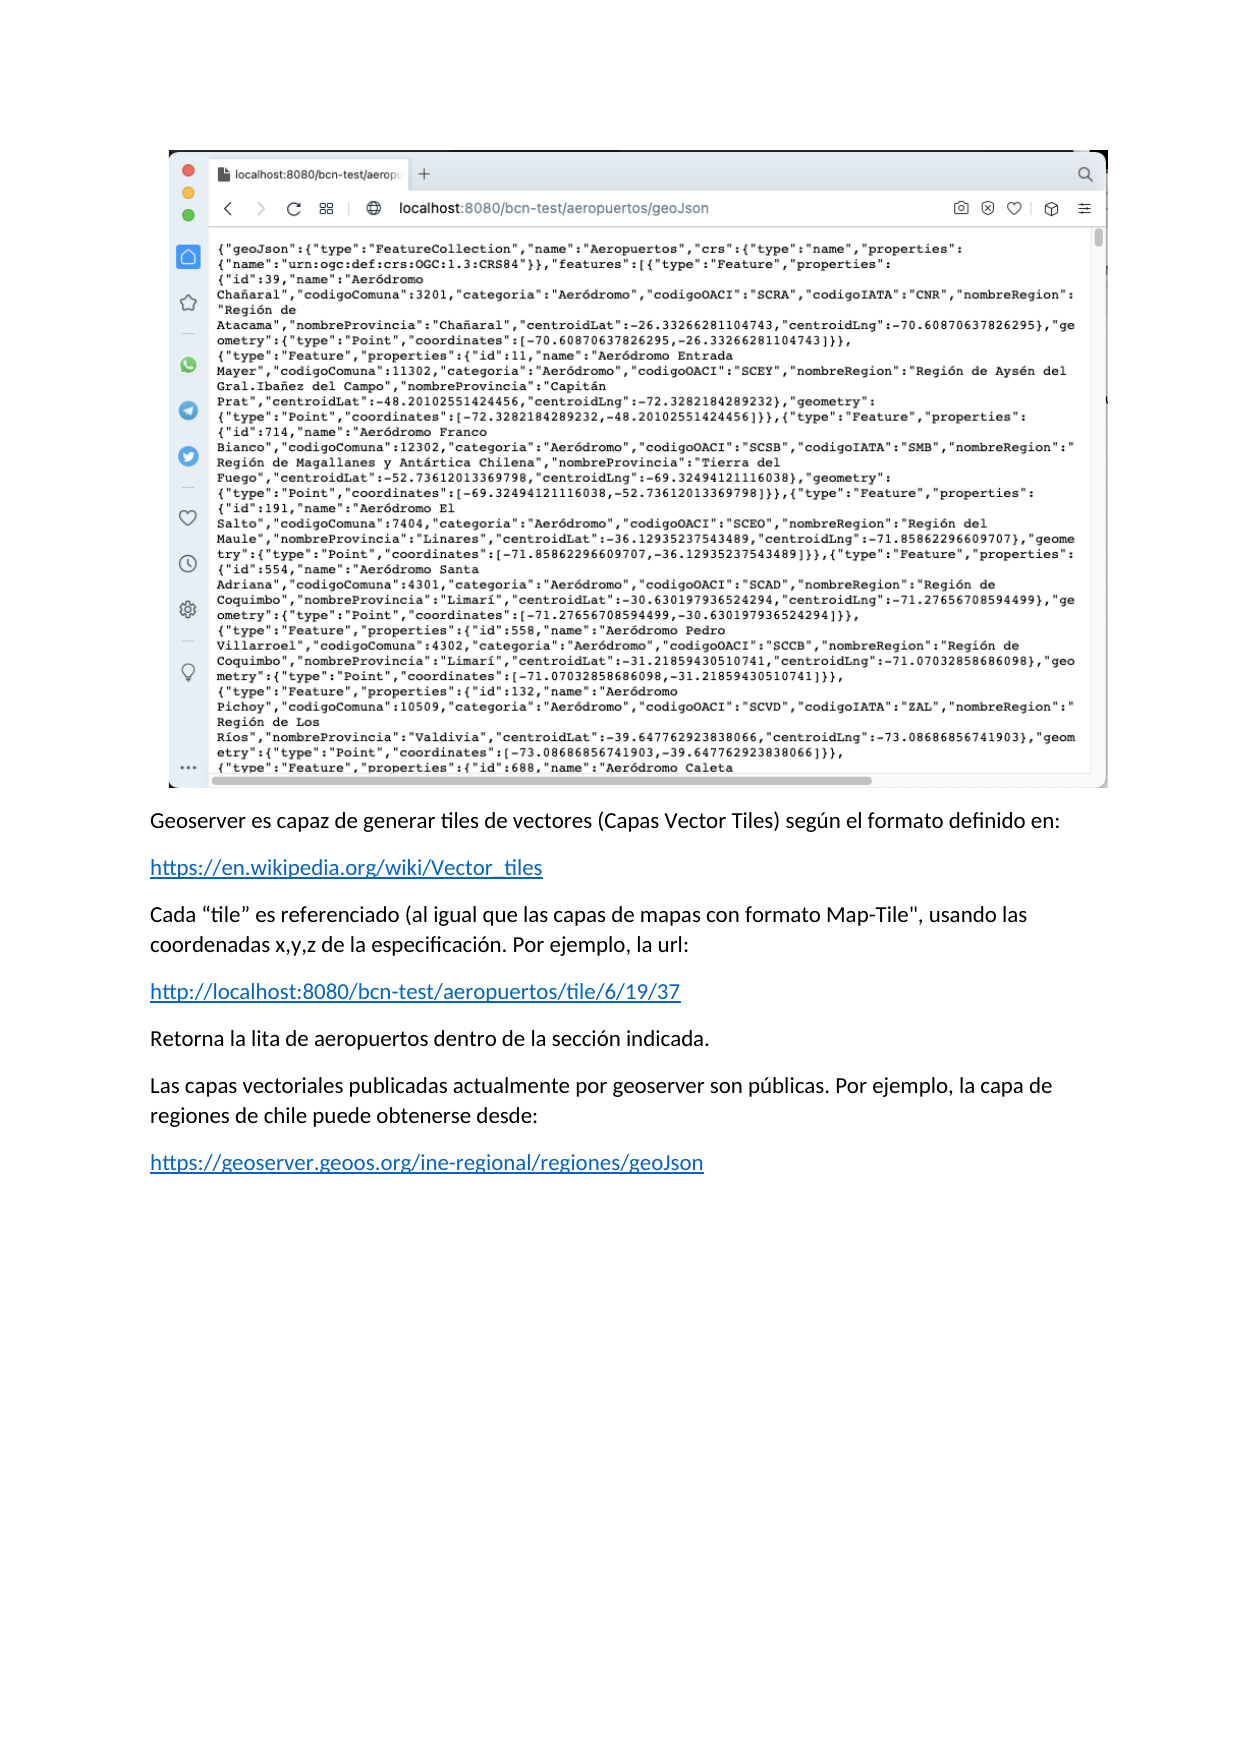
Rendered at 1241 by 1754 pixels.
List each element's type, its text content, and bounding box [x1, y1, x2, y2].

text Las capas vectoriales publicadas actualmente por geoserver son públicas. Por ejemplo, la capa de regiones de chile puede obtenerse desde: [150, 1071, 1090, 1129]
text Geoserver es capaz de generar tiles de vectores (Capas Vector Tiles) según el formato definido en: [150, 806, 1090, 834]
text https://geoserver.geoos.org/ine-regional/regiones/geoJson [150, 1148, 1090, 1176]
text https://en.wikipedia.org/wiki/Vector_tiles [150, 853, 1090, 881]
text http://localhost:8080/bcn-test/aeropuertos/tile/6/19/37 [150, 977, 1090, 1005]
text Retorna la lita de aeropuertos dentro de la sección indicada. [150, 1024, 1090, 1052]
text Cada “tile” es referenciado (al igual que las capas de mapas con formato Map-Tile", usando las coordenadas x,y,z de la especificación. Por ejemplo, la url: [150, 900, 1090, 958]
